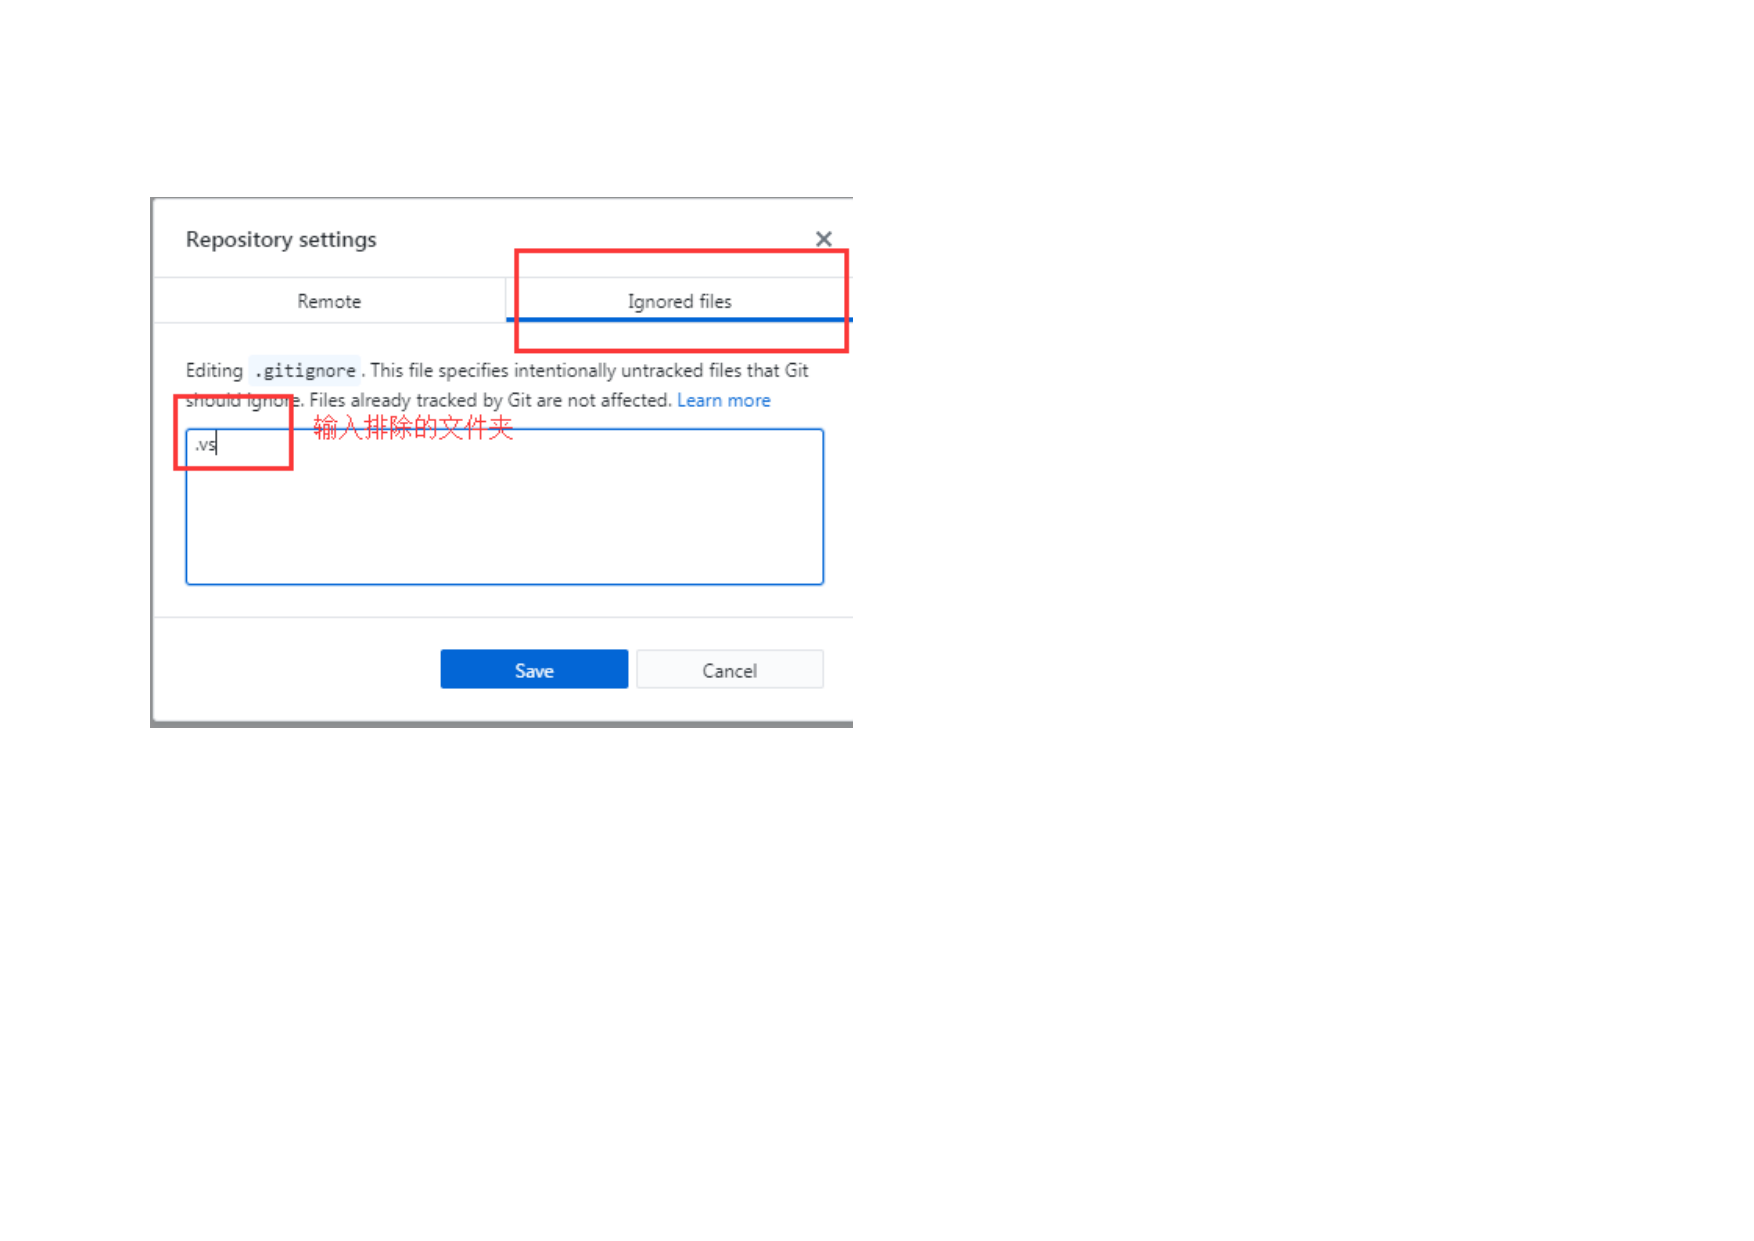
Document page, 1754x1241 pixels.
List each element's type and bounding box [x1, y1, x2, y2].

picture [150, 197, 853, 728]
